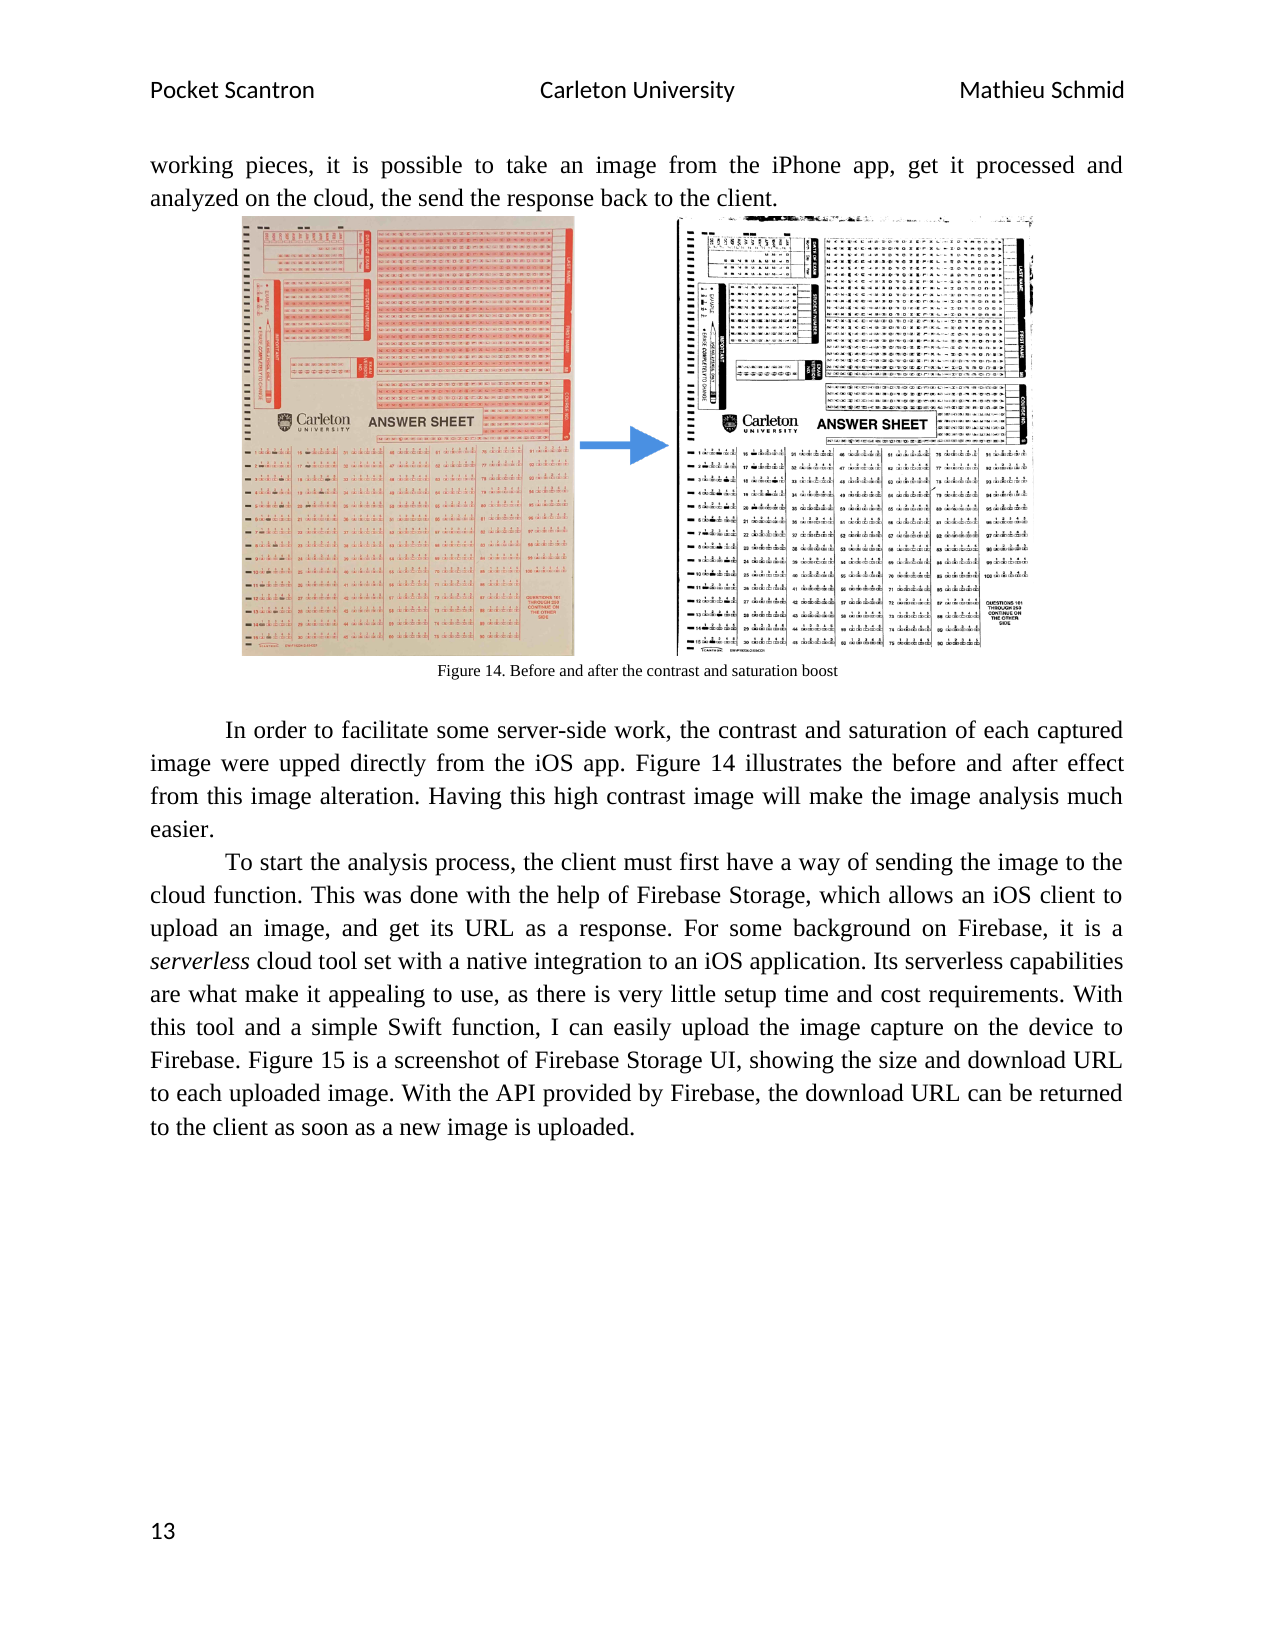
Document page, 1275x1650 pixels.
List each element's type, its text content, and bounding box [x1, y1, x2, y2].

text In order to facilitate some server-side work, the contrast and saturation of each captured image were upped directly from the iOS app. Figure 14 illustrates the before and after effect from this image alteration. Having this high contrast image will make the image analysis much easier. [150, 715, 1125, 843]
text To start the analysis process, the client must first have a way of sending the image to the cloud function. This was done with the help of Firebase Storage, which allows an iOS client to upload an image, and get its URL as a response. For some background on Firebase, it is a serverless cloud tool set with a native integration to an iOS application. Its serverless capabilities are what make it appealing to use, as there is very little setup time and cost requirements. With this tool and a simple Swift function, I can easily upload the image capture on the device to Firebase. Figure 15 is a screenshot of Firebase Storage UI, showing the size and download URL to each uploaded image. With the API provided by Firebase, the download URL can be returned to the client as soon as a new image is uploaded. [150, 847, 1125, 1140]
picture [241, 216, 1034, 656]
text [150, 150, 1125, 212]
text Figure 14. Before and after the contrast and saturation boost [150, 660, 1125, 679]
